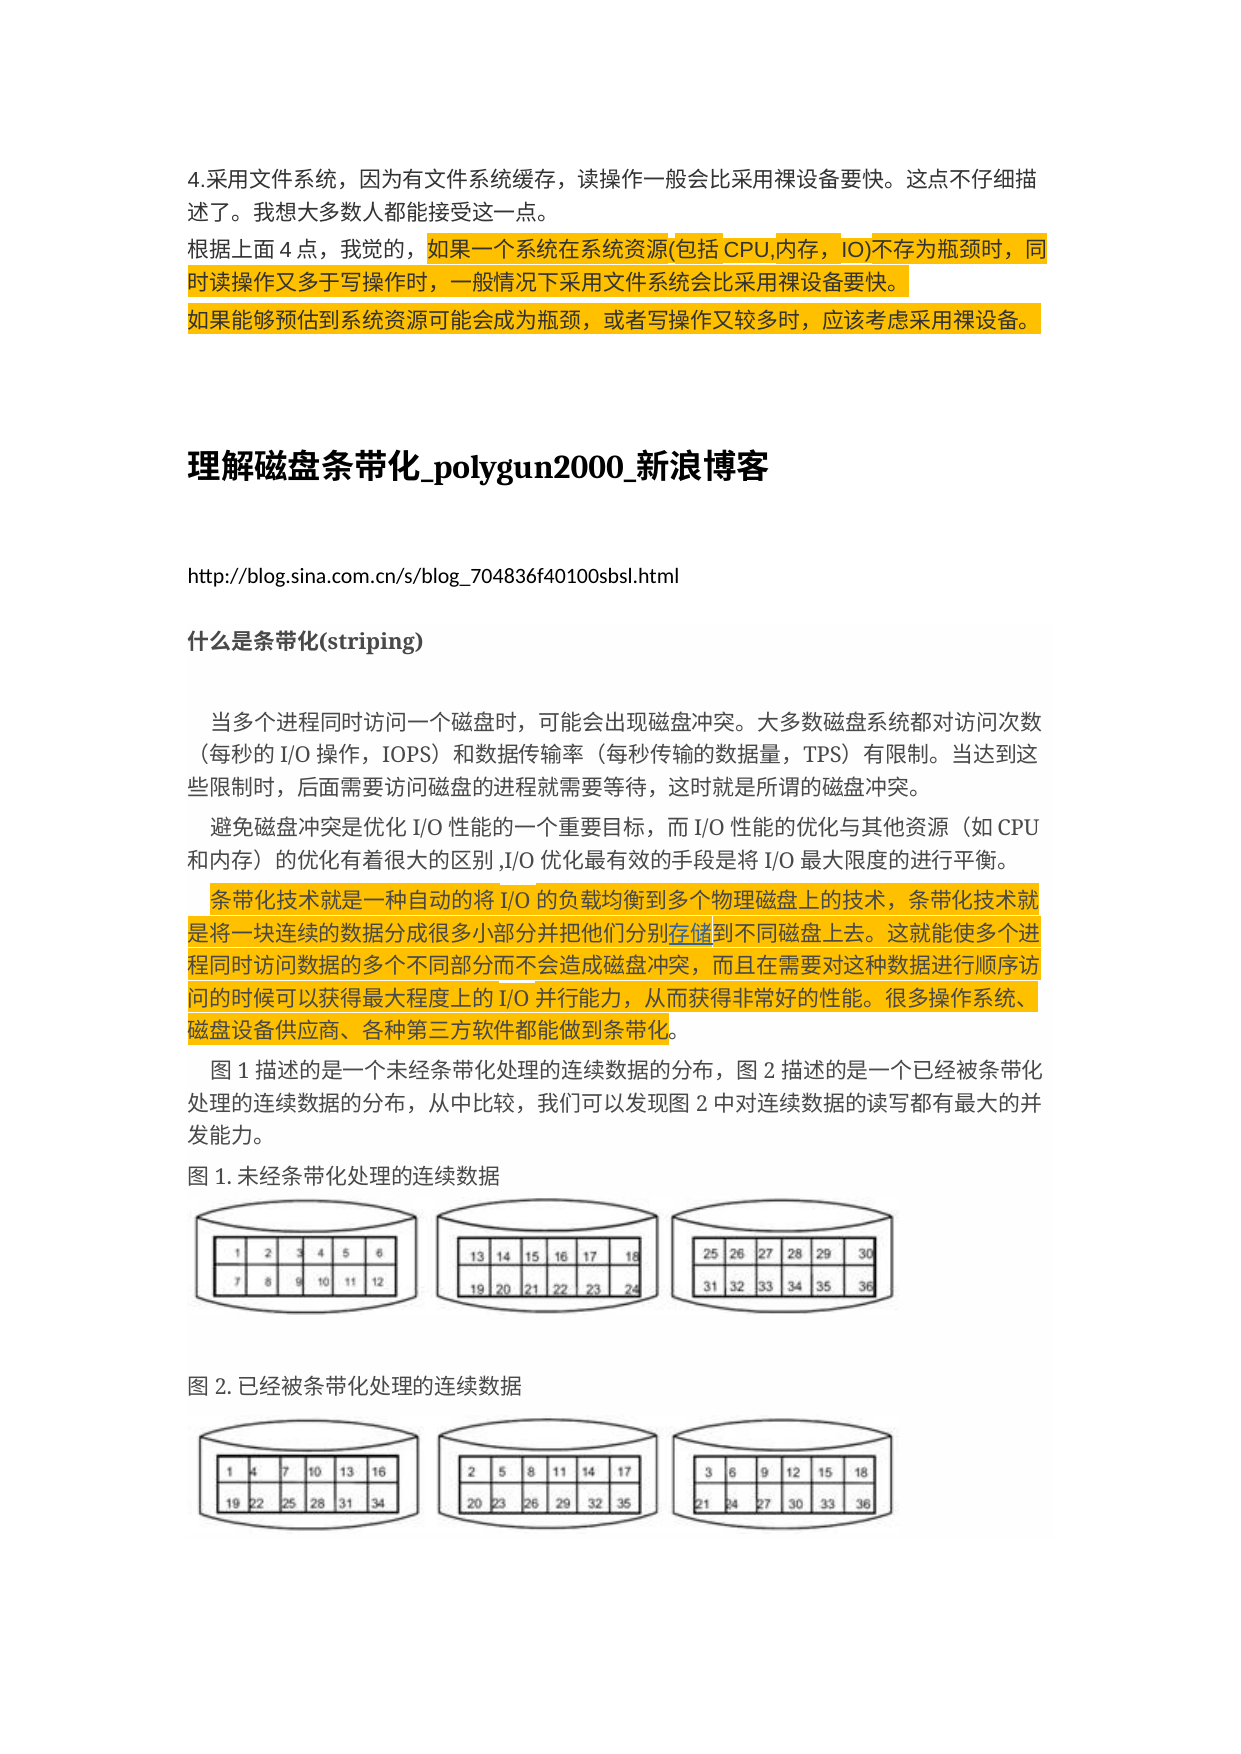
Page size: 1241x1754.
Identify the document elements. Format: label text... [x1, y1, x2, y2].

text http://blog.sina.com.cn/s/blog_704836f40100sbsl.html [187, 559, 1053, 592]
text 根据上面4点，我觉的，如果一个系统在系统资源(包括CPU,内存，IO)不存为瓶颈时，同时读操作又多于写操作时，一般情况下采用文件系统会比采用祼设备要快。 [187, 232, 1053, 297]
picture [187, 1415, 900, 1534]
text 当多个进程同时访问一个磁盘时，可能会出现磁盘冲突。大多数磁盘系统都对访问次数（每秒的 I/O 操作，IOPS）和数据传输率（每秒传输的数据量，TPS）有限制。当达到这些限制时，后面需要访问磁盘的进程就需要等待，这时就是所谓的磁盘冲突。 [187, 705, 1053, 802]
text 什么是条带化(striping) [187, 624, 1053, 657]
text 图 1 描述的是一个未经条带化处理的连续数据的分布，图 2 描述的是一个已经被条带化处理的连续数据的分布，从中比较，我们可以发现图 2 中对连续数据的读写都有最大的并发能力。 [187, 1053, 1053, 1151]
text 避免磁盘冲突是优化 I/O 性能的一个重要目标，而 I/O 性能的优化与其他资源（如CPU和内存）的优化有着很大的区别 ,I/O 优化最有效的手段是将 I/O 最大限度的进行平衡。 [187, 810, 1053, 875]
text 图 2. 已经被条带化处理的连续数据 [187, 1369, 1053, 1402]
text 如果能够预估到系统资源可能会成为瓶颈，或者写操作又较多时，应该考虑采用祼设备。 [187, 302, 1053, 335]
text 条带化技术就是一种自动的将 I/O 的负载均衡到多个物理磁盘上的技术，条带化技术就是将一块连续的数据分成很多小部分并把他们分别存储到不同磁盘上去。这就能使多个进程同时访问数据的多个不同部分而不会造成磁盘冲突，而且在需要对这种数据进行顺序访问的时候可以获得最大程度上的 I/O 并行能力，从而获得非常好的性能。很多操作系统、磁盘设备供应商、各种第三方软件都能做到条带化。 [187, 883, 1053, 1045]
picture [187, 1197, 900, 1315]
text 4.采用文件系统，因为有文件系统缓存，读操作一般会比采用祼设备要快。这点不仔细描述了。我想大多数人都能接受这一点。 [187, 162, 1053, 227]
subtitle 理解磁盘条带化_polygun2000_新浪博客 [187, 432, 1053, 497]
